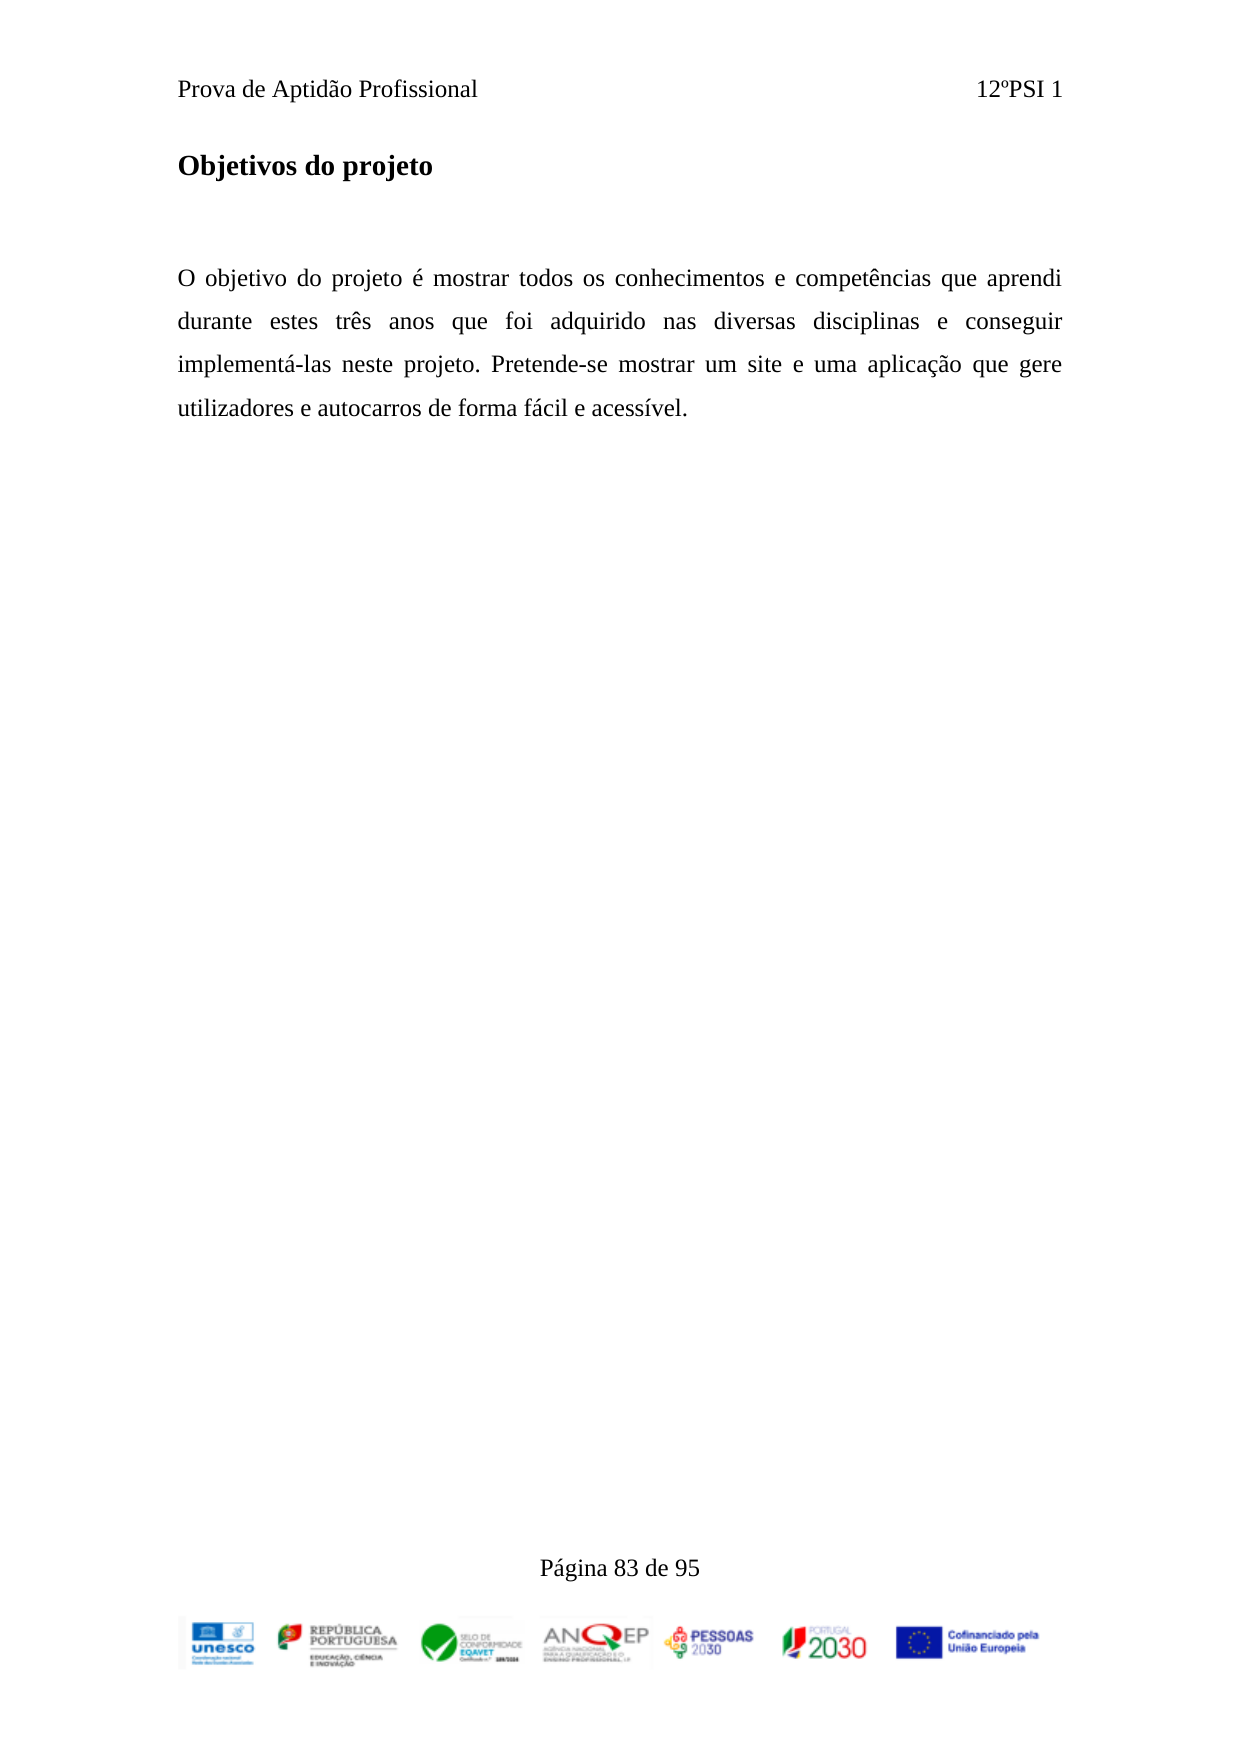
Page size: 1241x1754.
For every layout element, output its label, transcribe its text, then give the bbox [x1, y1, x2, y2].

subtitle Objetivos do projeto [177, 148, 1063, 181]
picture [177, 1615, 1084, 1677]
text O objetivo do projeto é mostrar todos os conhecimentos e competências que aprendi durante estes três anos que foi adquirido nas diversas disciplinas e conseguir implementá-las neste projeto. Pretende-se mostrar um site e uma aplicação que gere utilizadores e autocarros de forma fácil e acessível. [177, 263, 1063, 421]
